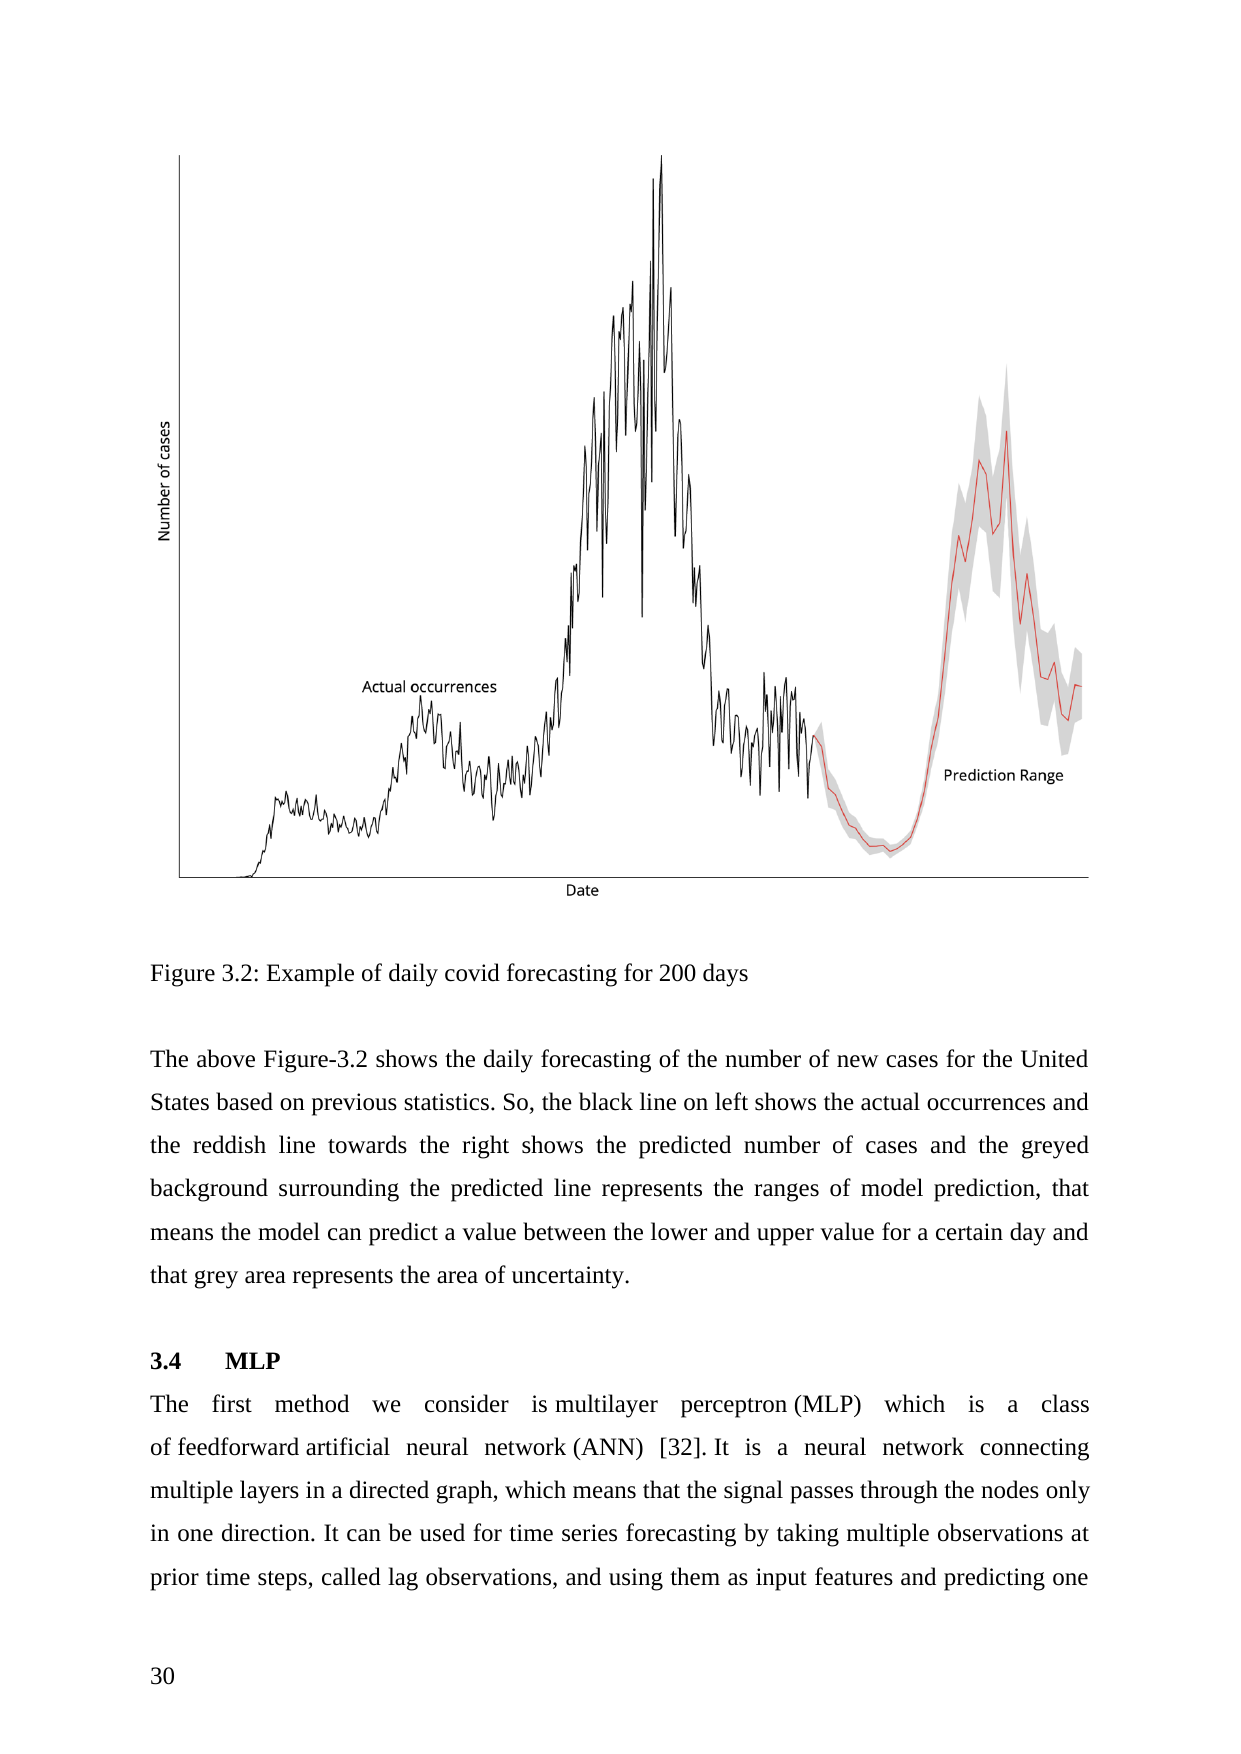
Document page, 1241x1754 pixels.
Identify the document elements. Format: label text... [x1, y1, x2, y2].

text Figure 3.2: Example of daily covid forecasting for 200 days [150, 958, 1090, 987]
text The above Figure-3.2 shows the daily forecasting of the number of new cases for the United States based on previous statistics. So, the black line on left shows the actual occurrences and the reddish line towards the right shows the predicted number of cases and the greyed background surrounding the predicted line represents the ranges of model prediction, that means the model can predict a value between the lower and upper value for a certain day and that grey area represents the area of uncertainty. [150, 1044, 1090, 1288]
picture [150, 150, 1091, 901]
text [150, 1504, 1090, 1562]
